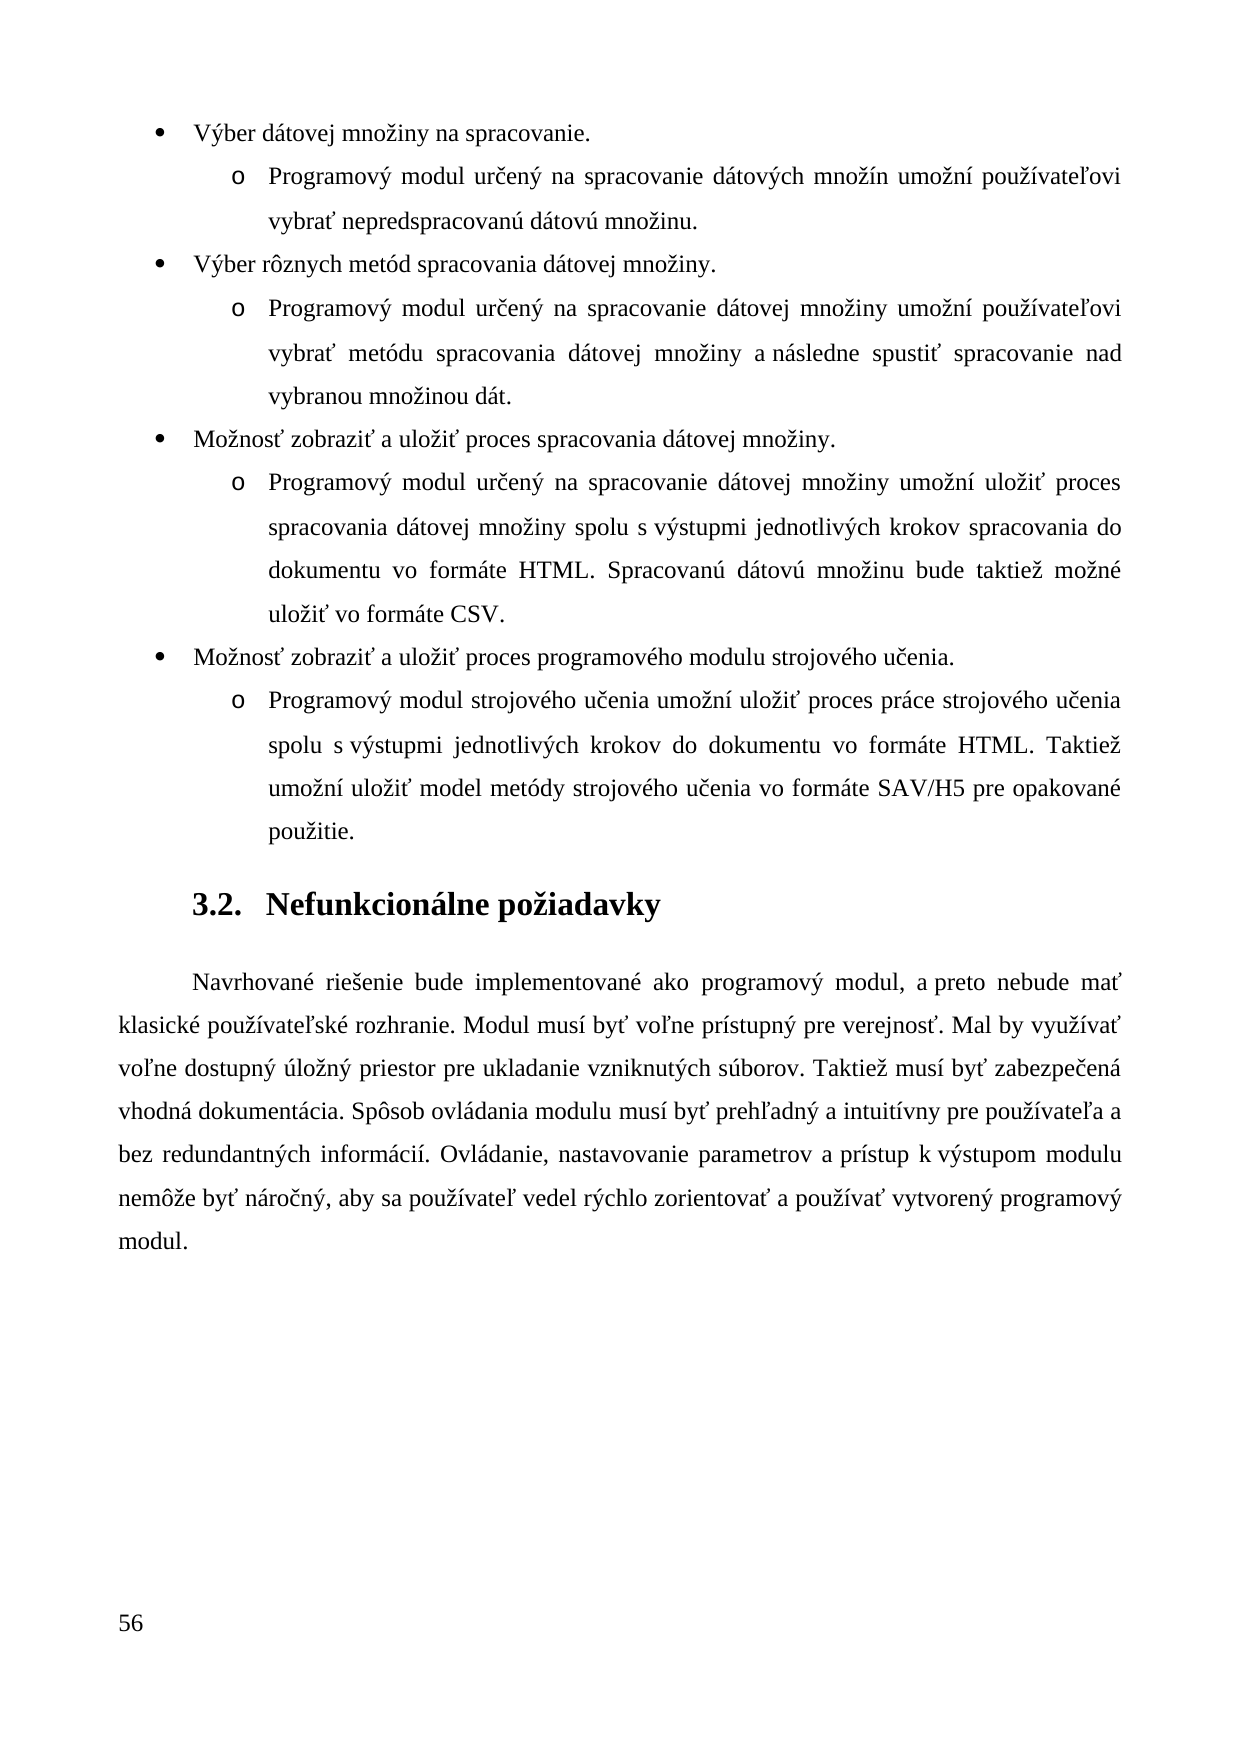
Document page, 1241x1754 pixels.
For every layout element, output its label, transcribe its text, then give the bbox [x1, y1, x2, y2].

list Programový modul strojového učenia umožní uložiť proces práce strojového učenia spolu s výstupmi jednotlivých krokov do dokumentu vo formáte HTML. Taktiež umožní uložiť model metódy strojového učenia vo formáte SAV/H5 pre opakované použitie. [231, 685, 1122, 845]
list Programový modul určený na spracovanie dátových množín umožní používateľovi vybrať nepredspracovanú dátovú množinu. [231, 161, 1122, 235]
text Navrhované riešenie bude implementované ako programový modul, a preto nebude mať klasické používateľské rozhranie. Modul musí byť voľne prístupný pre verejnosť. Mal by využívať voľne dostupný úložný priestor pre ukladanie vzniknutých súborov. Taktiež musí byť zabezpečená vhodná dokumentácia. Spôsob ovládania modulu musí byť prehľadný a intuitívny pre používateľa a bez redundantných informácií. Ovládanie, nastavovanie parametrov a prístup k výstupom modulu nemôže byť náročný, aby sa používateľ vedel rýchlo zorientovať a používať vytvorený programový modul. [118, 967, 1122, 1254]
list Výber dátovej množiny na spracovanie. [156, 118, 1122, 147]
list Možnosť zobraziť a uložiť proces programového modulu strojového učenia. [156, 642, 1122, 671]
list Programový modul určený na spracovanie dátovej množiny umožní používateľovi vybrať metódu spracovania dátovej množiny a následne spustiť spracovanie nad vybranou množinou dát. [231, 293, 1122, 410]
list Programový modul určený na spracovanie dátovej množiny umožní uložiť proces spracovania dátovej množiny spolu s výstupmi jednotlivých krokov spracovania do dokumentu vo formáte HTML. Spracovanú dátovú množinu bude taktiež možné uložiť vo formáte CSV. [231, 467, 1122, 627]
list Výber rôznych metód spracovania dátovej množiny. [156, 249, 1122, 278]
list Možnosť zobraziť a uložiť proces spracovania dátovej množiny. [156, 424, 1122, 453]
subtitle Nefunkcionálne požiadavky [192, 884, 1122, 923]
